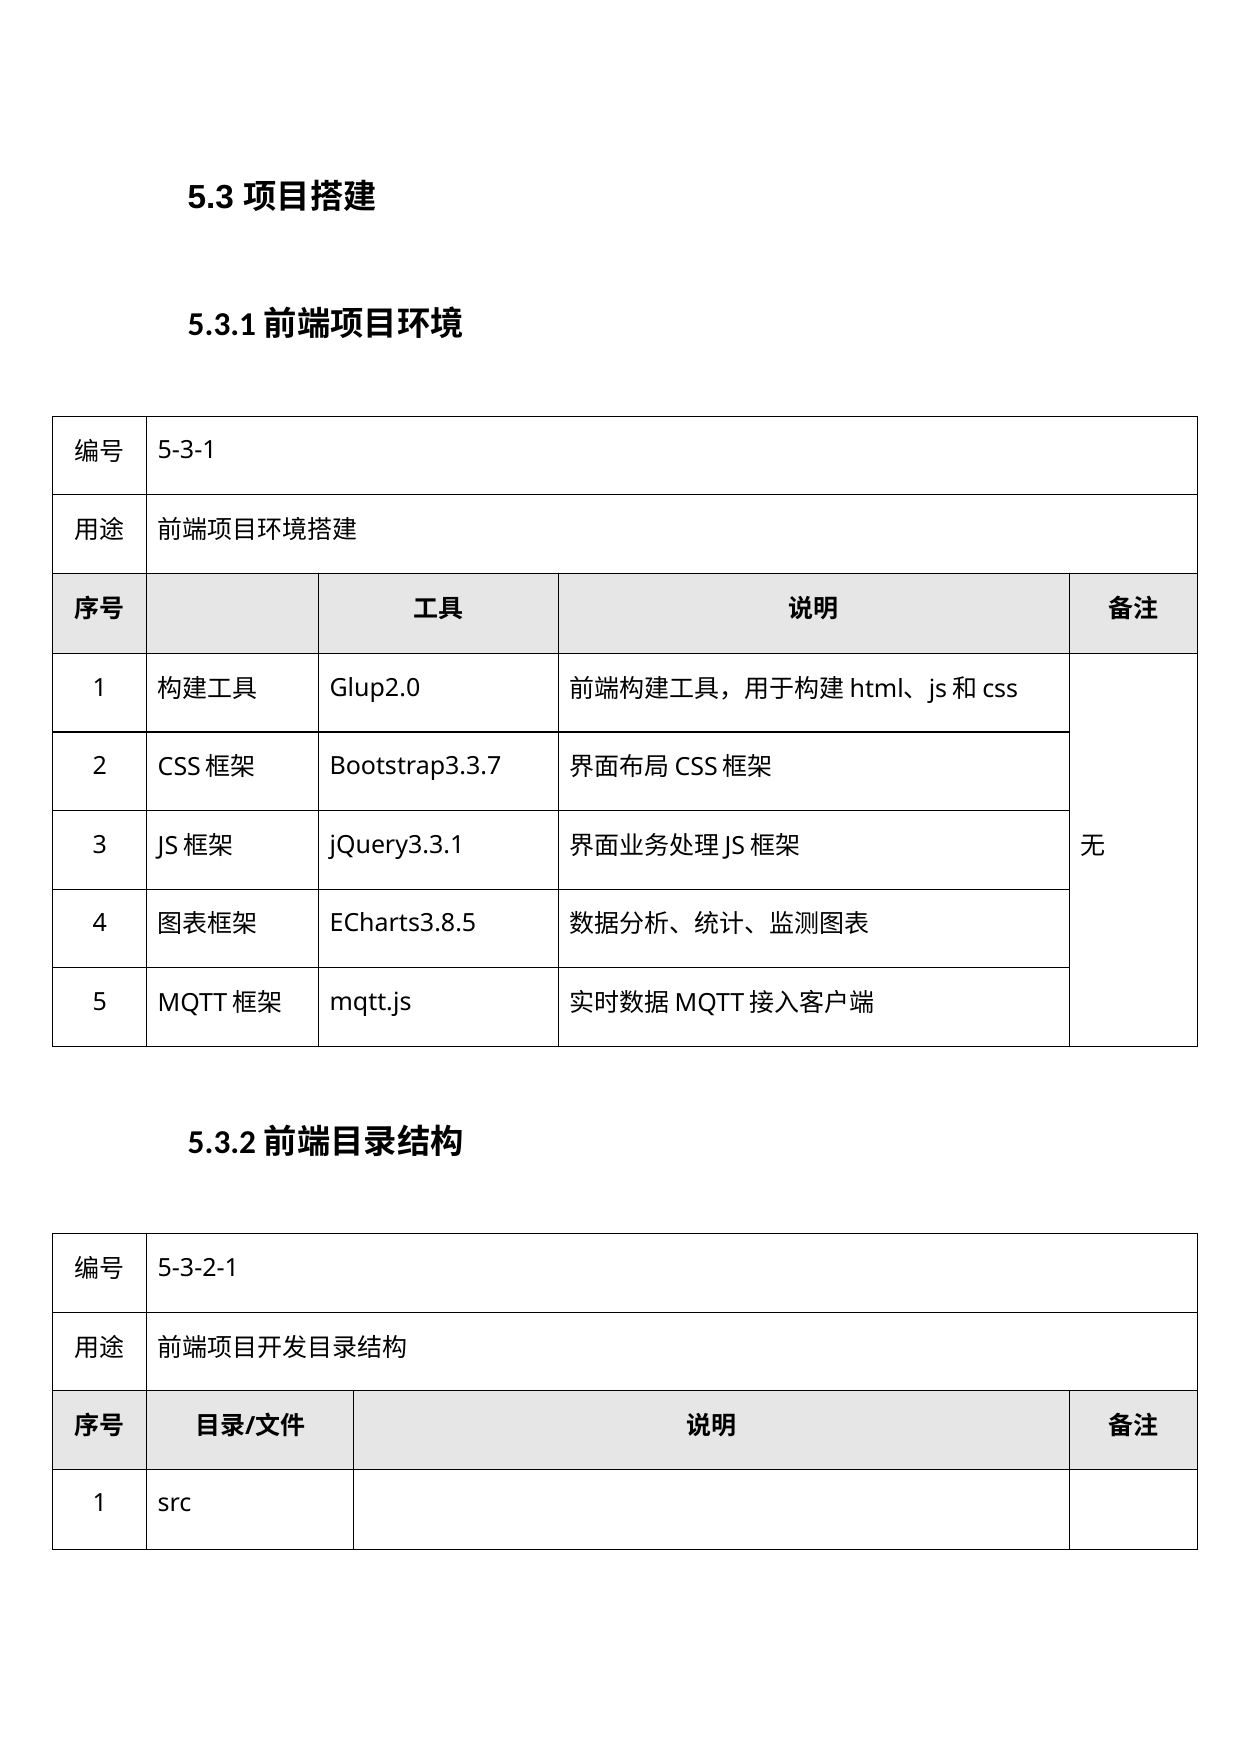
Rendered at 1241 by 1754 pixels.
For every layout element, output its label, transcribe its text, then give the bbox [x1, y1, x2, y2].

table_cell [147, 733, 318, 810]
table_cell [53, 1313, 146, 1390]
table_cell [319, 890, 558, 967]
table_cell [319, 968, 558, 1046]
subtitle 5.3.1 前端项目环境 [187, 289, 1053, 354]
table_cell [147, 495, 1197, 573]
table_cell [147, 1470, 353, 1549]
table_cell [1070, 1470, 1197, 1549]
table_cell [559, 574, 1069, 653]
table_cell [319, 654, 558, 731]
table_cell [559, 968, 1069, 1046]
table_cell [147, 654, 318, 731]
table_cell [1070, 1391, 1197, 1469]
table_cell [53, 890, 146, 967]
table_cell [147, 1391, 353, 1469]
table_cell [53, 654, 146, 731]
subtitle 5.3.2 前端目录结构 [187, 1106, 1053, 1171]
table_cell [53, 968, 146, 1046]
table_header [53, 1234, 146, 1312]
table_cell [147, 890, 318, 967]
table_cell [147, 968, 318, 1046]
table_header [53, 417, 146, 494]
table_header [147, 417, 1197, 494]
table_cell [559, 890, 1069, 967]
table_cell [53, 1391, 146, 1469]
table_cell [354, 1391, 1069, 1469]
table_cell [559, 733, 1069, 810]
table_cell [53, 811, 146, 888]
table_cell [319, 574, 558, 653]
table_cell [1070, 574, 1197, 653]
subtitle 5.3 项目搭建 [187, 162, 1053, 227]
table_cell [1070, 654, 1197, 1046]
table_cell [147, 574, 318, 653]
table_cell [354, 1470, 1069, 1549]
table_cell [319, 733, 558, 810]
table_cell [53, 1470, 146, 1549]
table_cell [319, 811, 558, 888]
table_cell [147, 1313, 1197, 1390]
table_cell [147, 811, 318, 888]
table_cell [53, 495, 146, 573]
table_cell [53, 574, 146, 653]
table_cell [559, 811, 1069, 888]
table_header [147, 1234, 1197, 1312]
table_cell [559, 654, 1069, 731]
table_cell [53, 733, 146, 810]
